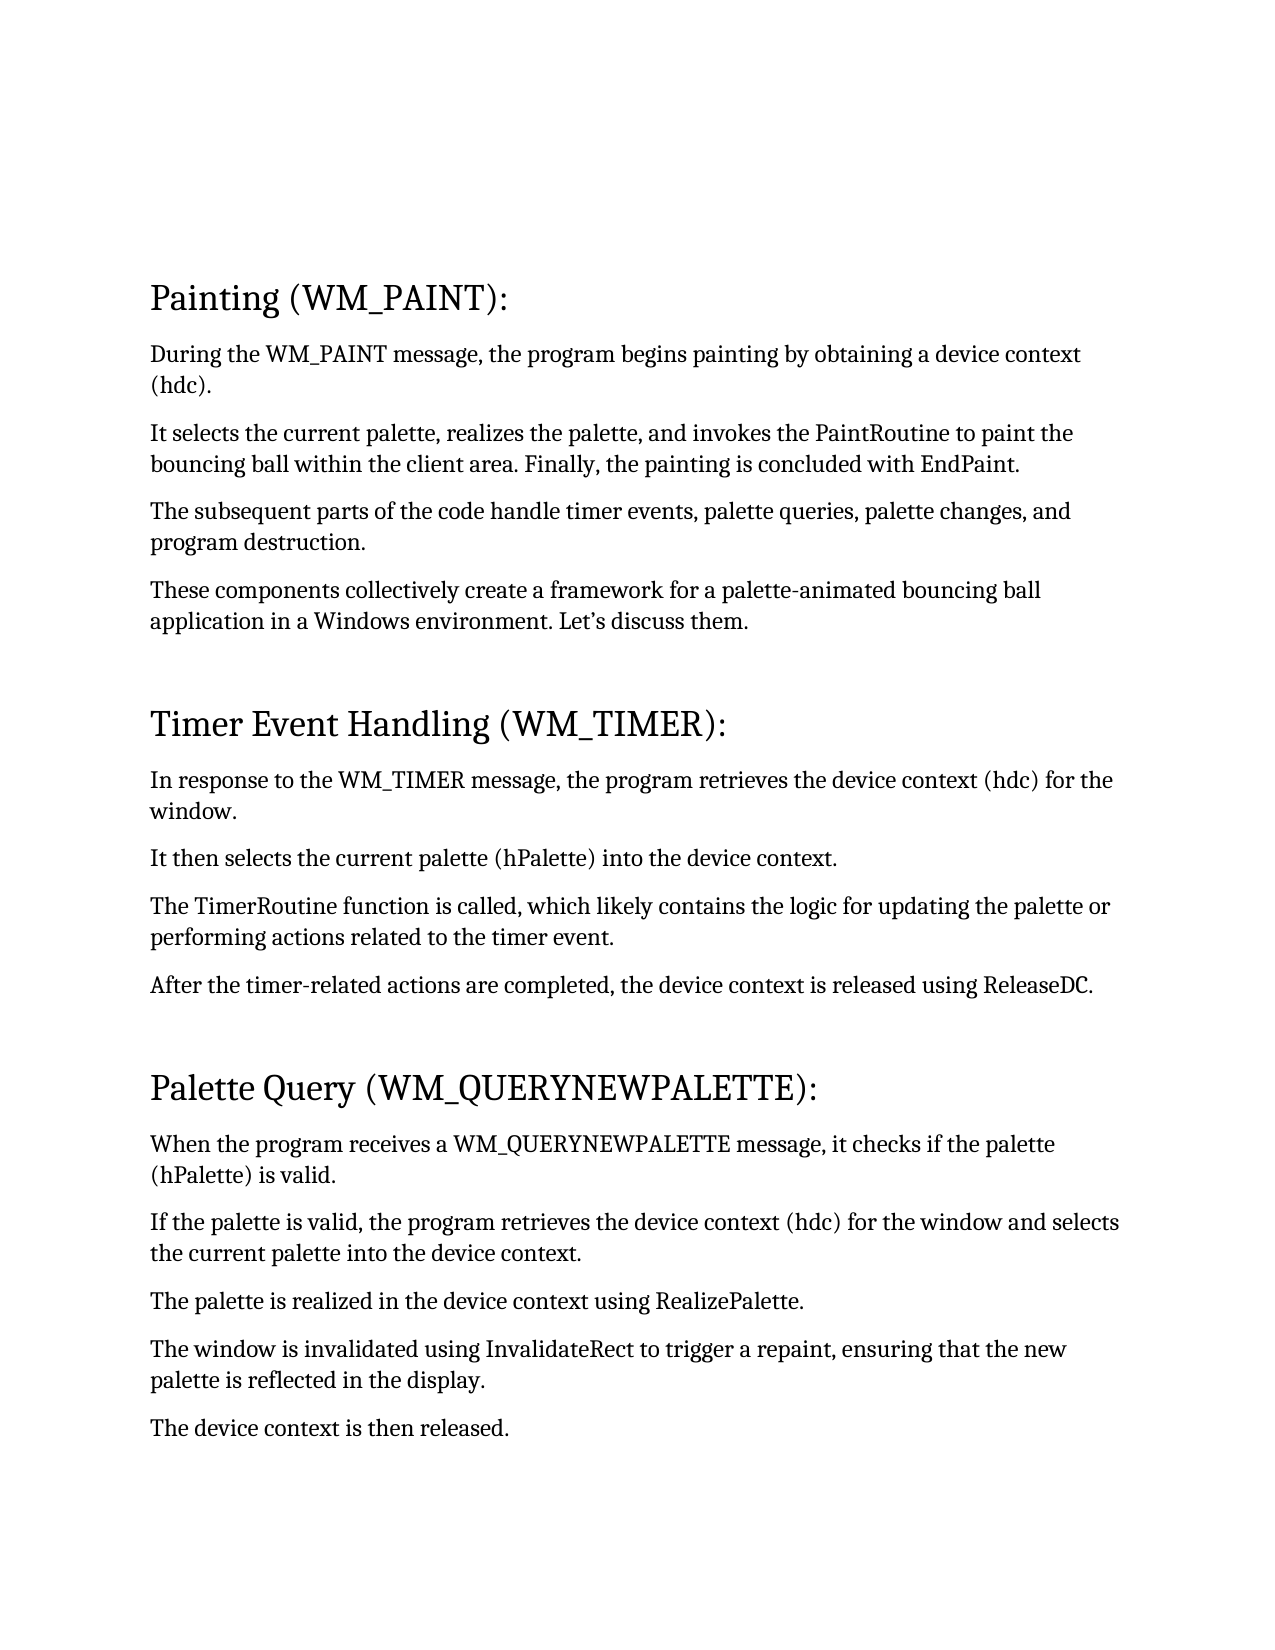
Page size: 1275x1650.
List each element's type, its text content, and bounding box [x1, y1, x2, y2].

text The TimerRoutine function is called, which likely contains the logic for updating the palette or performing actions related to the timer event. [150, 892, 1125, 952]
text If the palette is valid, the program retrieves the device context (hdc) for the window and selects the current palette into the device context. [150, 1208, 1125, 1268]
text After the timer-related actions are completed, the device context is released using ReleaseDC. [150, 971, 1125, 999]
text It selects the current palette, realizes the palette, and invokes the PaintRoutine to paint the bouncing ball within the client area. Finally, the painting is concluded with EndPaint. [150, 418, 1125, 478]
text Palette Query (WM_QUERYNEWPALETTE): [150, 1066, 1125, 1109]
text During the WM_PAINT message, the program begins painting by obtaining a device context (hdc). [150, 340, 1125, 399]
text In response to the WM_TIMER message, the program retrieves the device context (hdc) for the window. [150, 766, 1125, 825]
text Painting (WM_PAINT): [150, 276, 1125, 319]
text It then selects the current palette (hPalette) into the device context. [150, 844, 1125, 873]
text Timer Event Handling (WM_TIMER): [150, 702, 1125, 746]
text The window is invalidated using InvalidateRect to trigger a repaint, ensuring that the new palette is reflected in the display. [150, 1335, 1125, 1394]
text When the program receives a WM_QUERYNEWPALETTE message, it checks if the palette (hPalette) is valid. [150, 1129, 1125, 1189]
text These components collectively create a framework for a palette-animated bouncing ball application in a Windows environment. Let’s discuss them. [150, 576, 1125, 636]
text The palette is realized in the device context using RealizePalette. [150, 1287, 1125, 1316]
text The subsequent parts of the code handle timer events, palette queries, palette changes, and program destruction. [150, 497, 1125, 557]
text The device context is then released. [150, 1413, 1125, 1442]
